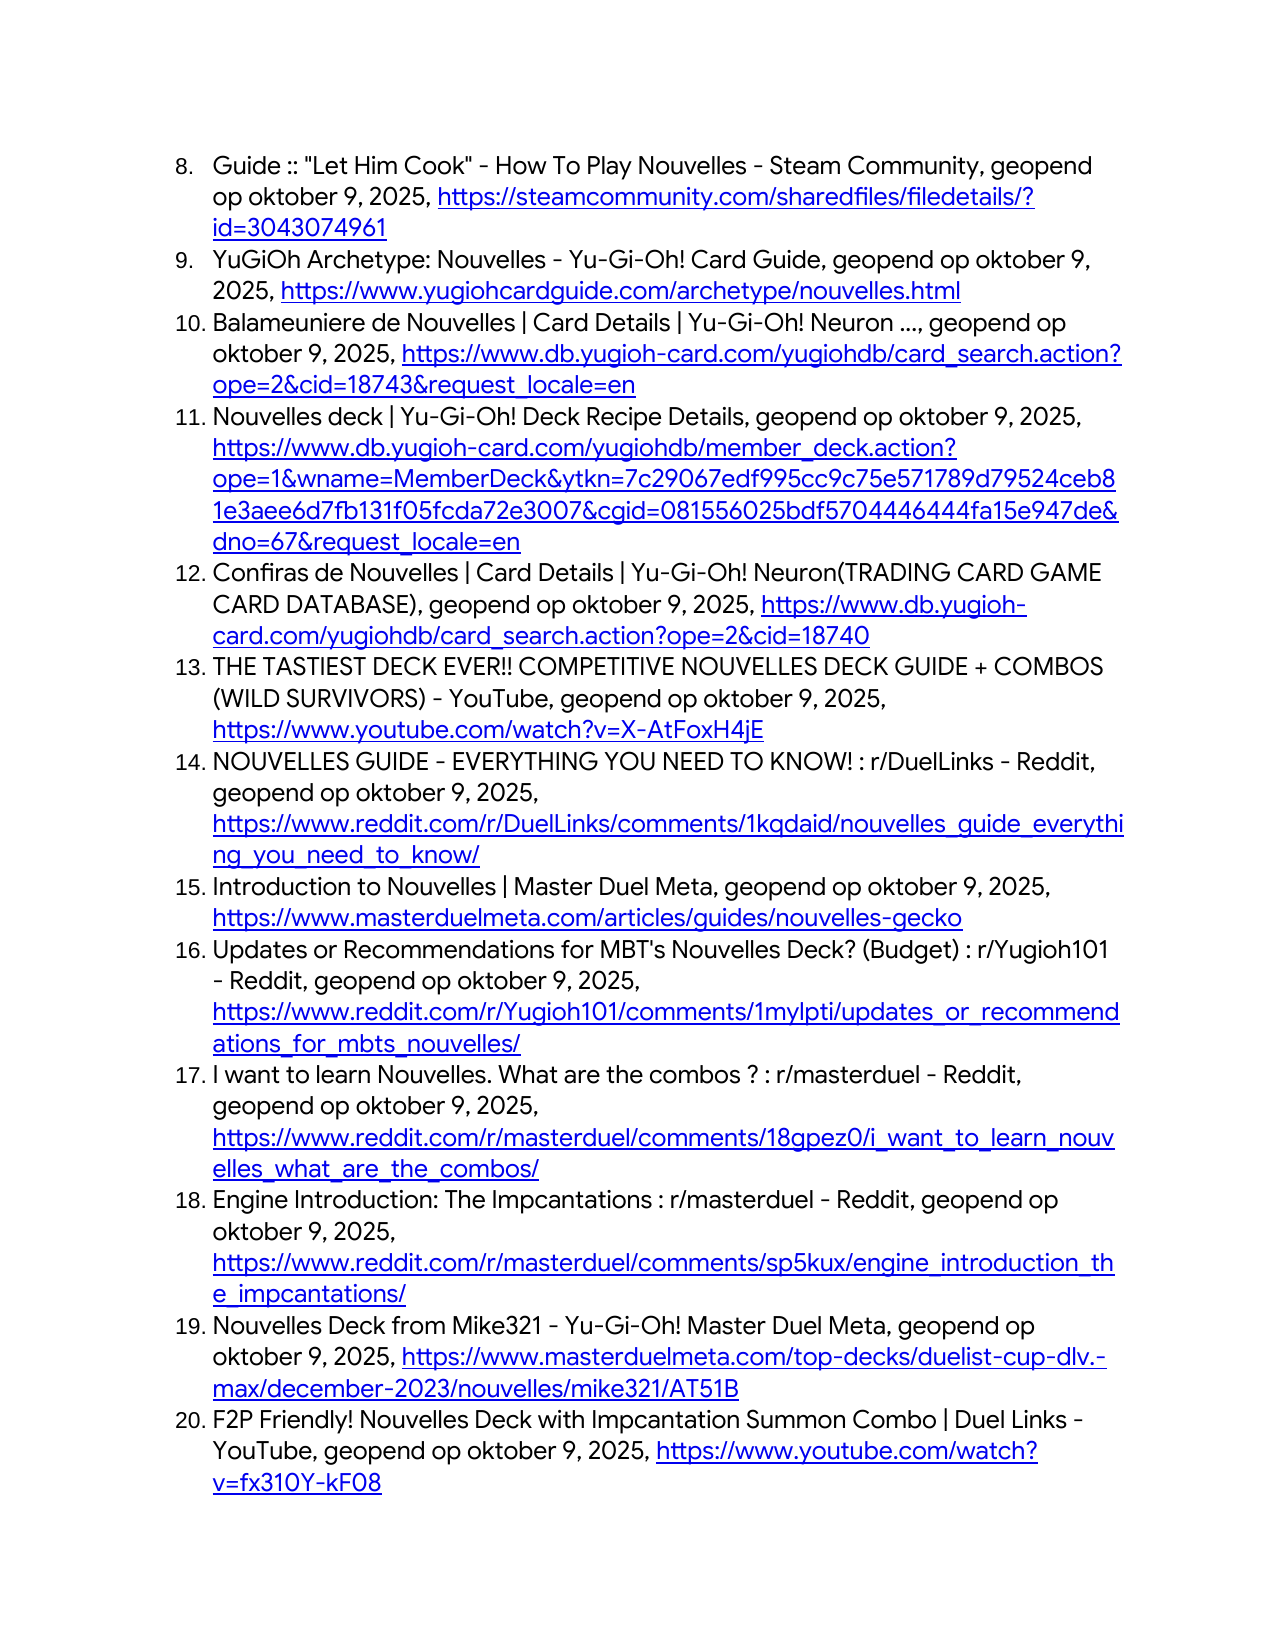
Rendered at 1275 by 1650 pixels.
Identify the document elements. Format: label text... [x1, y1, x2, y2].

list I want to learn Nouvelles. What are the combos ? : r/masterduel - Reddit, geopend op oktober 9, 2025, https://www.reddit.com/r/masterduel/comments/18gpez0/i_want_to_learn_nouvelles_what_are_the_combos/ [175, 1059, 1125, 1185]
list Updates or Recommendations for MBT's Nouvelles Deck? (Budget) : r/Yugioh101 - Reddit, geopend op oktober 9, 2025, https://www.reddit.com/r/Yugioh101/comments/1mylpti/updates_or_recommendations_for_mbts_nouvelles/ [175, 934, 1125, 1059]
list Engine Introduction: The Impcantations : r/masterduel - Reddit, geopend op oktober 9, 2025, https://www.reddit.com/r/masterduel/comments/sp5kux/engine_introduction_the_impcantations/ [175, 1185, 1125, 1310]
list F2P Friendly! Nouvelles Deck with Impcantation Summon Combo | Duel Links - YouTube, geopend op oktober 9, 2025, https://www.youtube.com/watch?v=fx310Y-kF08 [175, 1404, 1125, 1498]
list Confiras de Nouvelles | Card Details | Yu-Gi-Oh! Neuron(TRADING CARD GAME CARD DATABASE), geopend op oktober 9, 2025, https://www.db.yugioh-card.com/yugiohdb/card_search.action?ope=2&cid=18740 [175, 558, 1125, 652]
list THE TASTIEST DECK EVER!! COMPETITIVE NOUVELLES DECK GUIDE + COMBOS (WILD SURVIVORS) - YouTube, geopend op oktober 9, 2025, https://www.youtube.com/watch?v=X-AtFoxH4jE [175, 652, 1125, 746]
list Nouvelles Deck from Mike321 - Yu-Gi-Oh! Master Duel Meta, geopend op oktober 9, 2025, https://www.masterduelmeta.com/top-decks/duelist-cup-dlv.-max/december-2023/nouvelles/mike321/AT51B [175, 1310, 1125, 1404]
list Nouvelles deck | Yu-Gi-Oh! Deck Recipe Details, geopend op oktober 9, 2025, https://www.db.yugioh-card.com/yugiohdb/member_deck.action?ope=1&wname=MemberDeck&ytkn=7c29067edf995cc9c75e571789d79524ceb81e3aee6d7fb131f05fcda72e3007&cgid=081556025bdf5704446444fa15e947de&dno=67&request_locale=en [175, 401, 1125, 558]
list Balameuniere de Nouvelles | Card Details | Yu-Gi-Oh! Neuron ..., geopend op oktober 9, 2025, https://www.db.yugioh-card.com/yugiohdb/card_search.action?ope=2&cid=18743&request_locale=en [175, 307, 1125, 401]
list Introduction to Nouvelles | Master Duel Meta, geopend op oktober 9, 2025, https://www.masterduelmeta.com/articles/guides/nouvelles-gecko [175, 871, 1125, 934]
list NOUVELLES GUIDE - EVERYTHING YOU NEED TO KNOW! : r/DuelLinks - Reddit, geopend op oktober 9, 2025, https://www.reddit.com/r/DuelLinks/comments/1kqdaid/nouvelles_guide_everything_you_need_to_know/ [175, 746, 1125, 871]
list Guide :: "Let Him Cook" - How To Play Nouvelles - Steam Community, geopend op oktober 9, 2025, https://steamcommunity.com/sharedfiles/filedetails/?id=3043074961 [175, 150, 1125, 244]
list YuGiOh Archetype: Nouvelles - Yu-Gi-Oh! Card Guide, geopend op oktober 9, 2025, https://www.yugiohcardguide.com/archetype/nouvelles.html [175, 244, 1125, 307]
